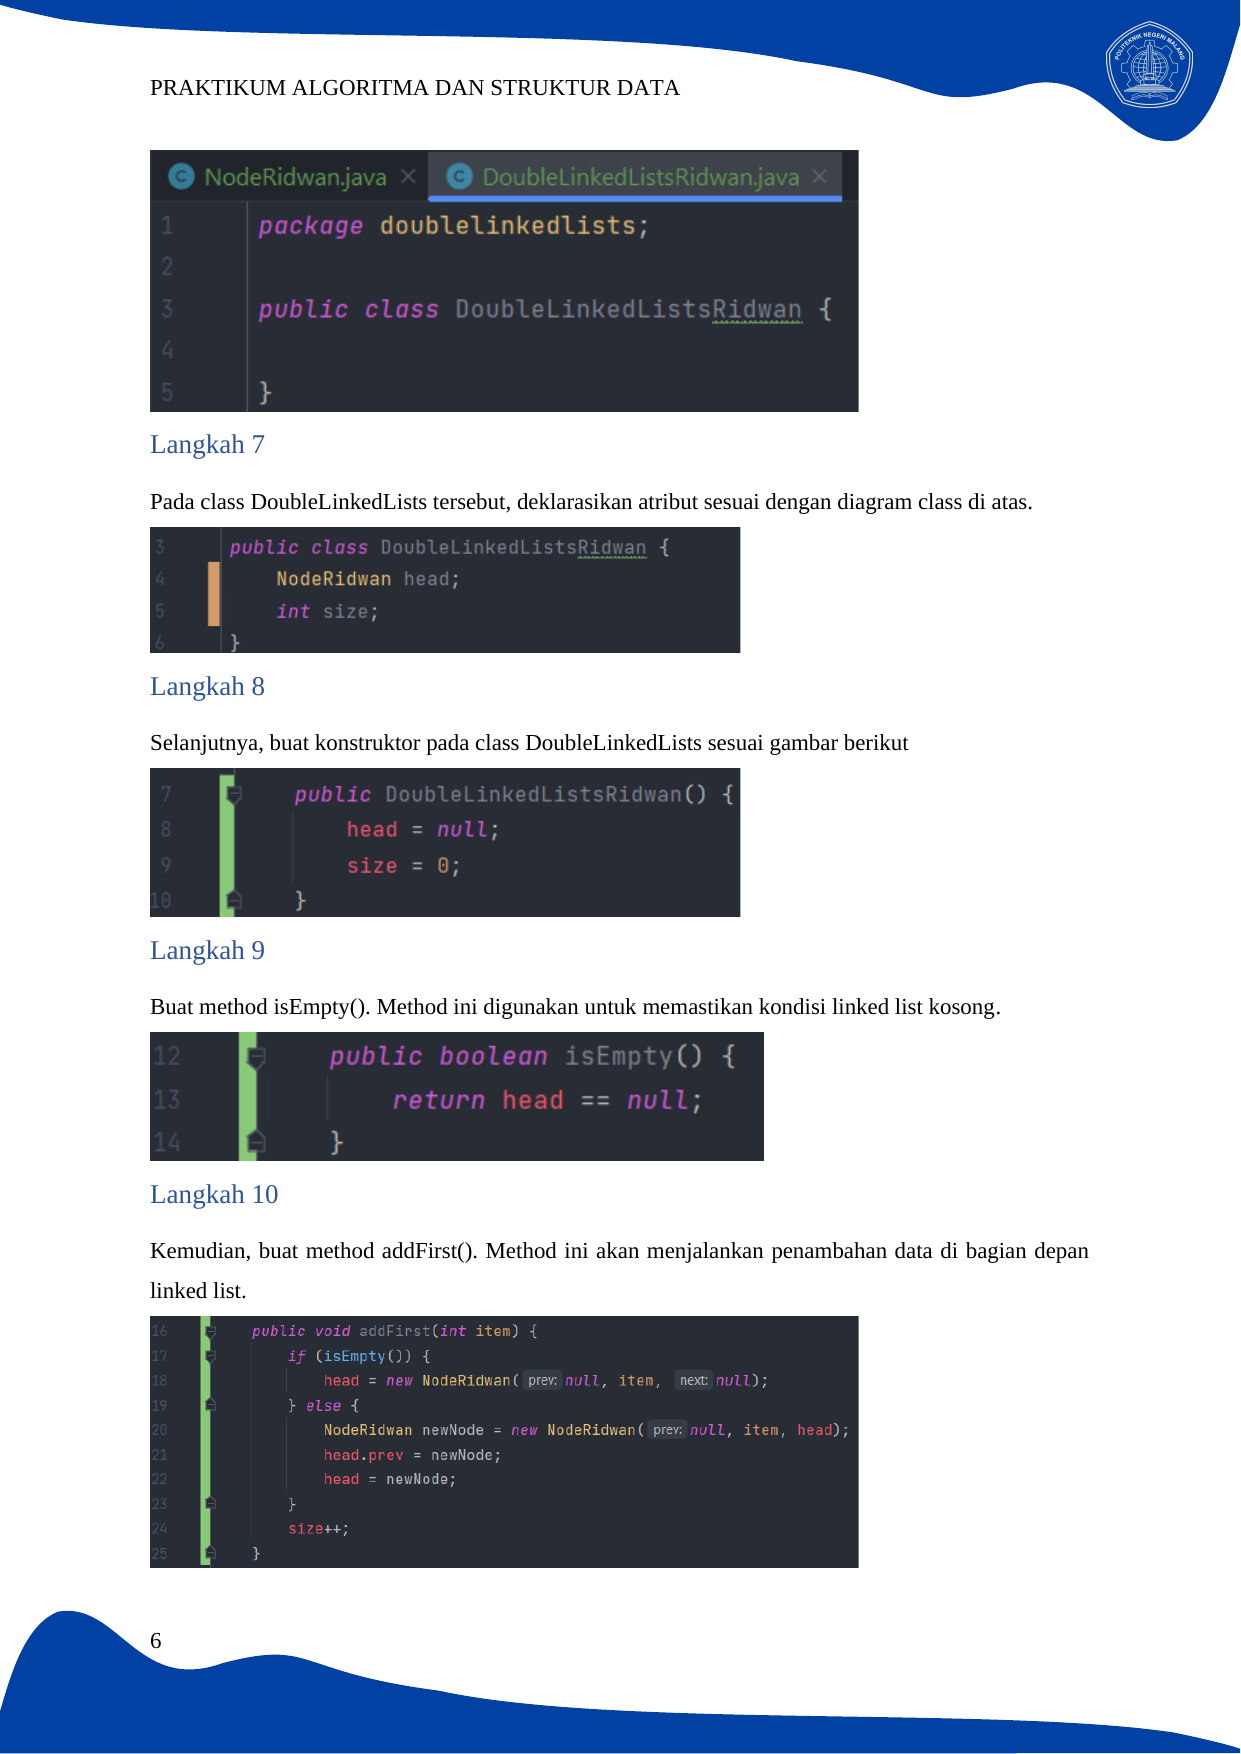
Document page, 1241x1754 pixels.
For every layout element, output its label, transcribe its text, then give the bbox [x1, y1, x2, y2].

picture [150, 1032, 764, 1161]
picture [150, 768, 741, 917]
text Buat method isEmpty(). Method ini digunakan untuk memastikan kondisi linked list kosong. [150, 993, 1090, 1020]
subtitle Langkah 9 [150, 934, 1090, 965]
subtitle Langkah 10 [150, 1178, 1090, 1209]
text Pada class DoubleLinkedLists tersebut, deklarasikan atribut sesuai dengan diagram class di atas. [150, 488, 1090, 514]
text Selanjutnya, buat konstruktor pada class DoubleLinkedLists sesuai gambar berikut [150, 729, 1090, 755]
subtitle Langkah 8 [150, 670, 1090, 701]
text Kemudian, buat method addFirst(). Method ini akan menjalankan penambahan data di bagian depan linked list. [150, 1237, 1090, 1303]
picture [150, 150, 859, 412]
picture [150, 1316, 859, 1568]
subtitle Langkah 7 [150, 429, 1090, 460]
picture [150, 527, 741, 653]
